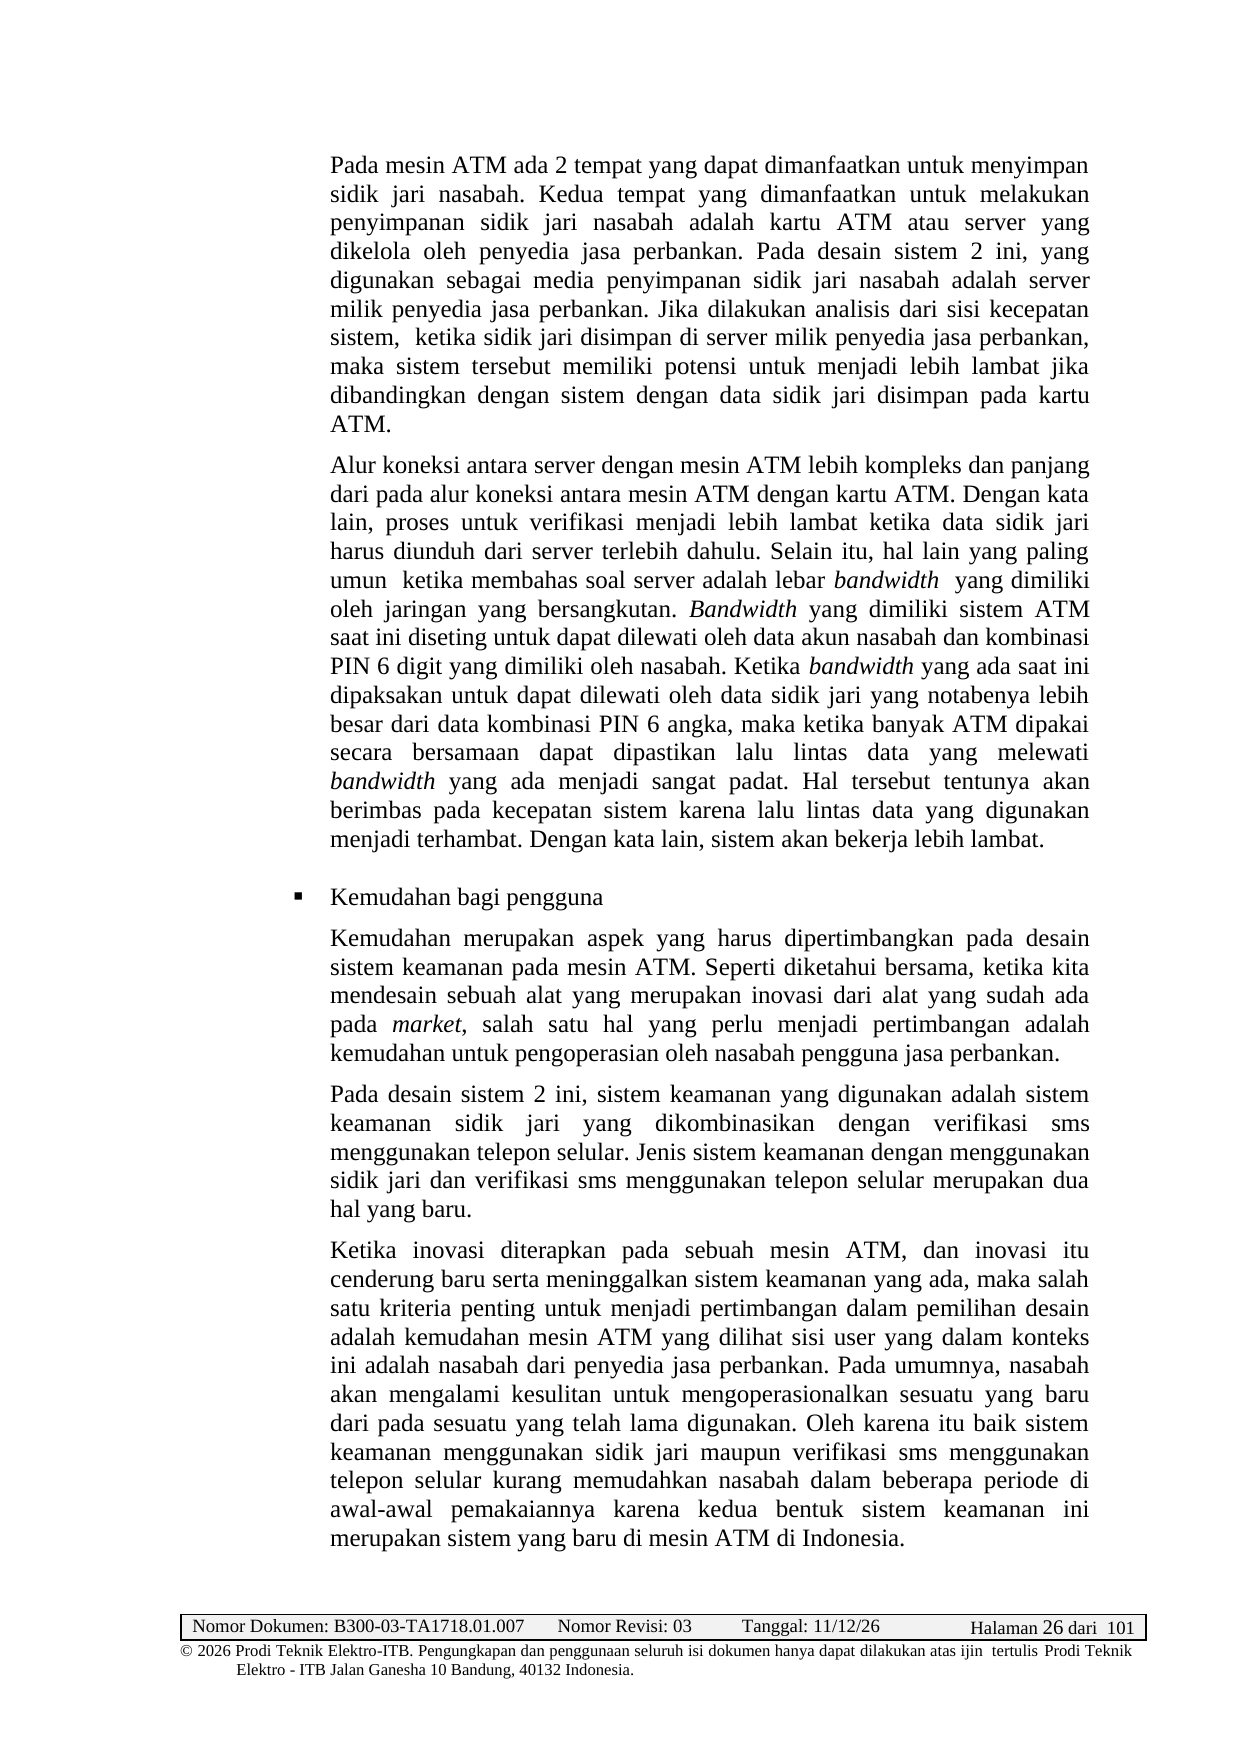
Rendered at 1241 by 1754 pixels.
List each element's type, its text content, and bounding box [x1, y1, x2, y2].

text Pada mesin ATM ada 2 tempat yang dapat dimanfaatkan untuk menyimpan sidik jari nasabah. Kedua tempat yang dimanfaatkan untuk melakukan penyimpanan sidik jari nasabah adalah kartu ATM atau server yang dikelola oleh penyedia jasa perbankan. Pada desain sistem 2 ini, yang digunakan sebagai media penyimpanan sidik jari nasabah adalah server milik penyedia jasa perbankan. Jika dilakukan analisis dari sisi kecepatan sistem, ketika sidik jari disimpan di server milik penyedia jasa perbankan, maka sistem tersebut memiliki potensi untuk menjadi lebih lambat jika dibandingkan dengan sistem dengan data sidik jari disimpan pada kartu ATM. [330, 150, 1090, 437]
list Kemudahan bagi pengguna [292, 882, 1090, 911]
text Pada desain sistem 2 ini, sistem keamanan yang digunakan adalah sistem keamanan sidik jari yang dikombinasikan dengan verifikasi sms menggunakan telepon selular. Jenis sistem keamanan dengan menggunakan sidik jari dan verifikasi sms menggunakan telepon selular merupakan dua hal yang baru. [330, 1079, 1090, 1223]
text Kemudahan merupakan aspek yang harus dipertimbangkan pada desain sistem keamanan pada mesin ATM. Seperti diketahui bersama, ketika kita mendesain sebuah alat yang merupakan inovasi dari alat yang sudah ada pada market, salah satu hal yang perlu menjadi pertimbangan adalah kemudahan untuk pengoperasian oleh nasabah pengguna jasa perbankan. [330, 923, 1090, 1067]
text Ketika inovasi diterapkan pada sebuah mesin ATM, dan inovasi itu cenderung baru serta meninggalkan sistem keamanan yang ada, maka salah satu kriteria penting untuk menjadi pertimbangan dalam pemilihan desain adalah kemudahan mesin ATM yang dilihat sisi user yang dalam konteks ini adalah nasabah dari penyedia jasa perbankan. Pada umumnya, nasabah akan mengalami kesulitan untuk mengoperasionalkan sesuatu yang baru dari pada sesuatu yang telah lama digunakan. Oleh karena itu baik sistem keamanan menggunakan sidik jari maupun verifikasi sms menggunakan telepon selular kurang memudahkan nasabah dalam beberapa periode di awal-awal pemakaiannya karena kedua bentuk sistem keamanan ini merupakan sistem yang baru di mesin ATM di Indonesia. [330, 1236, 1090, 1552]
text Alur koneksi antara server dengan mesin ATM lebih kompleks dan panjang dari pada alur koneksi antara mesin ATM dengan kartu ATM. Dengan kata lain, proses untuk verifikasi menjadi lebih lambat ketika data sidik jari harus diunduh dari server terlebih dahulu. Selain itu, hal lain yang paling umun ketika membahas soal server adalah lebar bandwidth yang dimiliki oleh jaringan yang bersangkutan. Bandwidth yang dimiliki sistem ATM saat ini diseting untuk dapat dilewati oleh data akun nasabah dan kombinasi PIN 6 digit yang dimiliki oleh nasabah. Ketika bandwidth yang ada saat ini dipaksakan untuk dapat dilewati oleh data sidik jari yang notabenya lebih besar dari data kombinasi PIN 6 angka, maka ketika banyak ATM dipakai secara bersamaan dapat dipastikan lalu lintas data yang melewati bandwidth yang ada menjadi sangat padat. Hal tersebut tentunya akan berimbas pada kecepatan sistem karena lalu lintas data yang digunakan menjadi terhambat. Dengan kata lain, sistem akan bekerja lebih lambat. [330, 450, 1090, 852]
